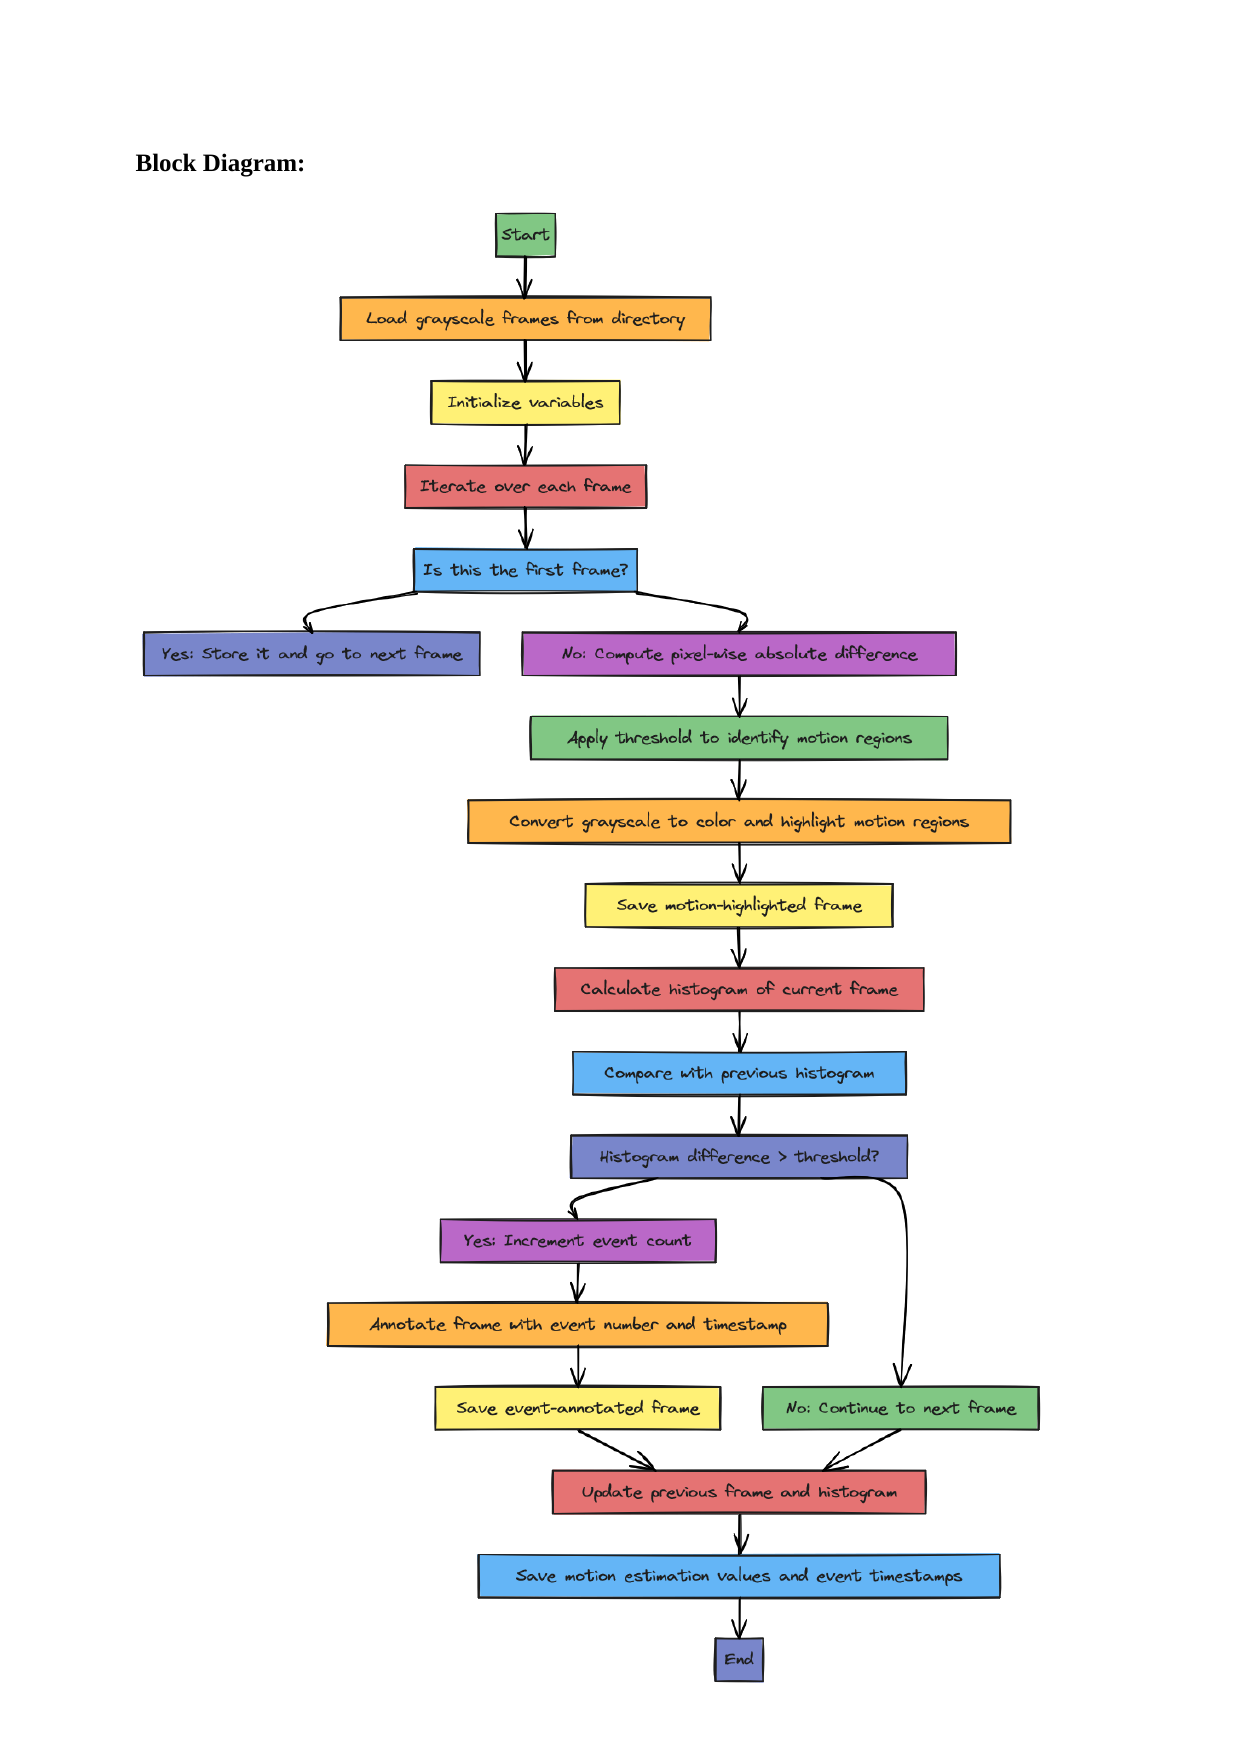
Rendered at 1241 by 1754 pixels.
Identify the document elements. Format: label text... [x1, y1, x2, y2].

picture [135, 205, 1046, 1689]
text Block Diagram: [135, 148, 1207, 177]
